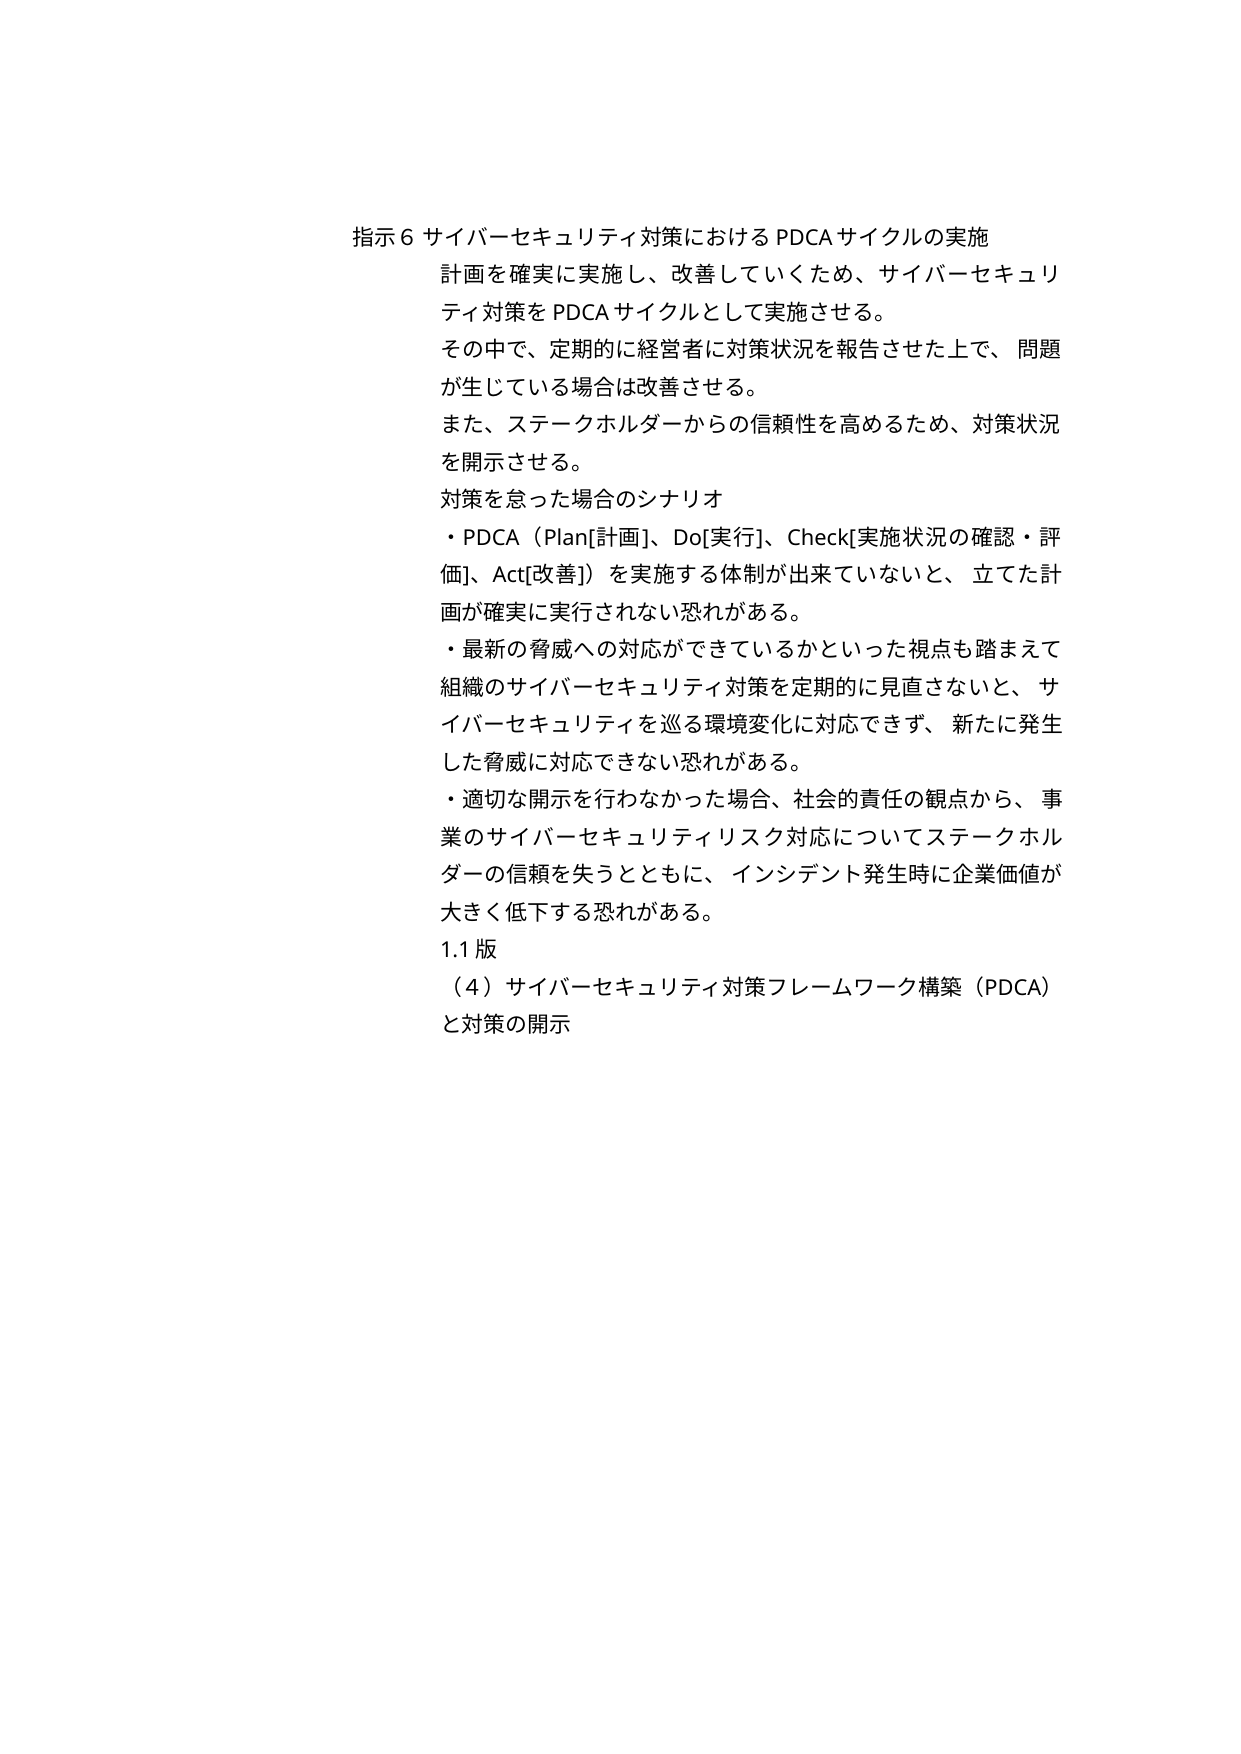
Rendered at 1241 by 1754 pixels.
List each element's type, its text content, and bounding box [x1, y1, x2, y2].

text （４）サイバーセキュリティ対策フレームワーク構築（PDCA）と対策の開示 [440, 967, 1063, 1042]
text 1.1版 [440, 929, 1063, 967]
text その中で、定期的に経営者に対策状況を報告させた上で、 問題が生じている場合は改善させる。 [440, 329, 1063, 404]
text ・適切な開示を行わなかった場合、社会的責任の観点から、 事業のサイバーセキュリティリスク対応についてステークホルダーの信頼を失うとともに、 インシデント発生時に企業価値が大きく低下する恐れがある。 [440, 779, 1063, 929]
text 計画を確実に実施し、改善していくため、サイバーセキュリティ対策をPDCAサイクルとして実施させる。 [440, 254, 1063, 329]
text 指示６ サイバーセキュリティ対策におけるPDCAサイクルの実施 [352, 217, 1063, 254]
text また、ステークホルダーからの信頼性を高めるため、対策状況を開示させる。 [440, 404, 1063, 479]
text ・最新の脅威への対応ができているかといった視点も踏まえて組織のサイバーセキュリティ対策を定期的に見直さないと、 サイバーセキュリティを巡る環境変化に対応できず、 新たに発生した脅威に対応できない恐れがある。 [440, 629, 1063, 779]
text ・PDCA（Plan[計画]、Do[実行]、Check[実施状況の確認・評価]、Act[改善]）を実施する体制が出来ていないと、 立てた計画が確実に実行されない恐れがある。 [440, 517, 1063, 629]
text 対策を怠った場合のシナリオ [440, 479, 1063, 517]
